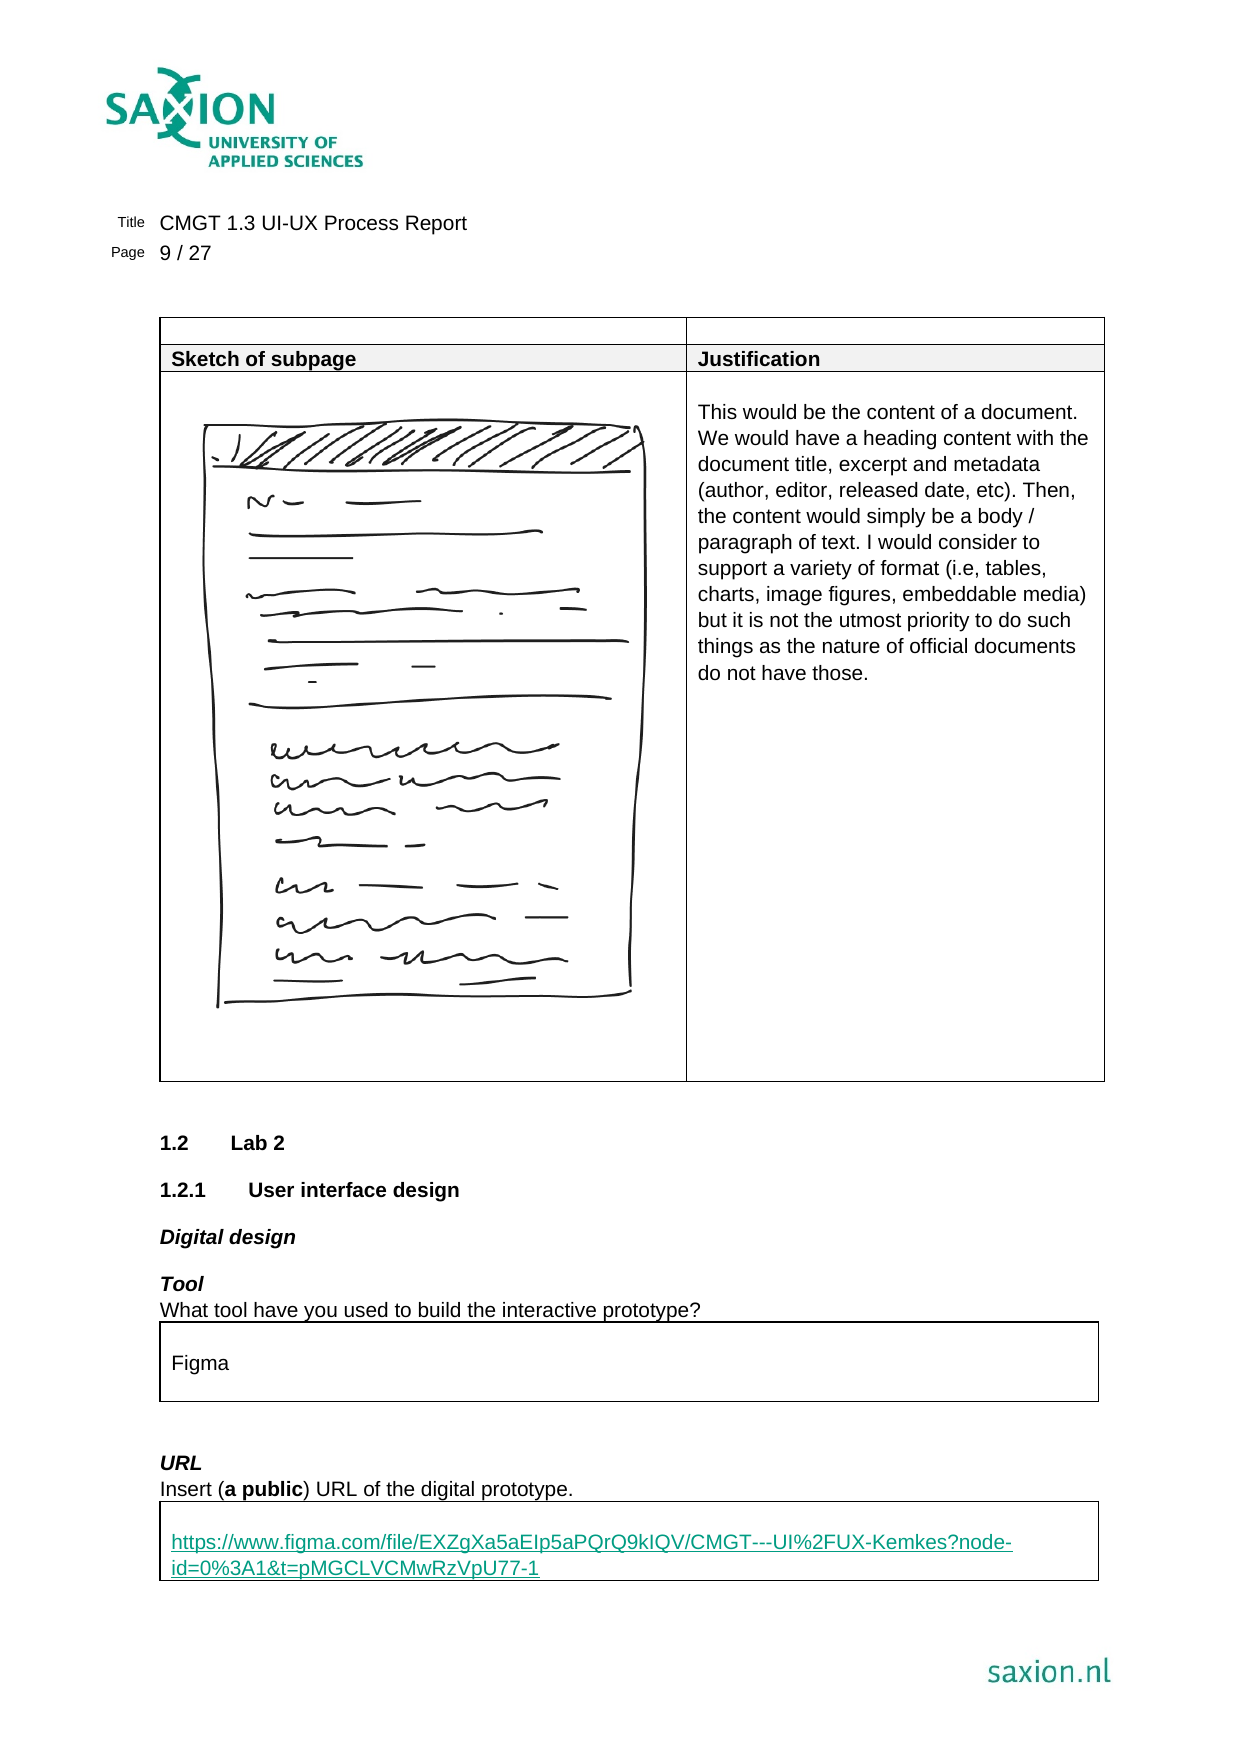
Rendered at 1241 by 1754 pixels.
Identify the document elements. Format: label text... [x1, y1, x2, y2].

picture [0, 1632, 1241, 1754]
subtitle Digital design [159, 1222, 1110, 1248]
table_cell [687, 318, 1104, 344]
subtitle Lab 2 [159, 1129, 1110, 1155]
subtitle Tool [159, 1269, 1110, 1295]
subtitle User interface design [159, 1176, 1110, 1202]
subtitle URL [159, 1448, 1110, 1474]
table_cell This would be the content of a document. We would have a heading content with the document title, excerpt and metadata (author, editor, released date, etc). Then, the content would simply be a body / paragraph of text. I would consider to support a variety of format (i.e, tables, charts, image figures, embeddable media) but it is not the utmost priority to do such things as the nature of official documents do not have those. [687, 372, 1104, 1081]
table_cell Sketch of subpage [161, 345, 686, 371]
text What tool have you used to build the interactive prototype? [159, 1295, 1110, 1321]
text Insert (a public) URL of the digital prototype. [159, 1474, 1110, 1501]
table_header Figma [161, 1323, 1098, 1401]
picture [76, 59, 393, 178]
table_header https://www.figma.com/file/EXZgXa5aEIp5aPQrQ9kIQV/CMGT---UI%2FUX-Kemkes?node-id=0%3A1&t=pMGCLVCMwRzVpU77-1 [161, 1502, 1098, 1580]
table_cell [161, 372, 686, 1081]
table_cell Justification [687, 345, 1104, 371]
table_cell [161, 318, 686, 344]
picture [171, 397, 676, 1029]
